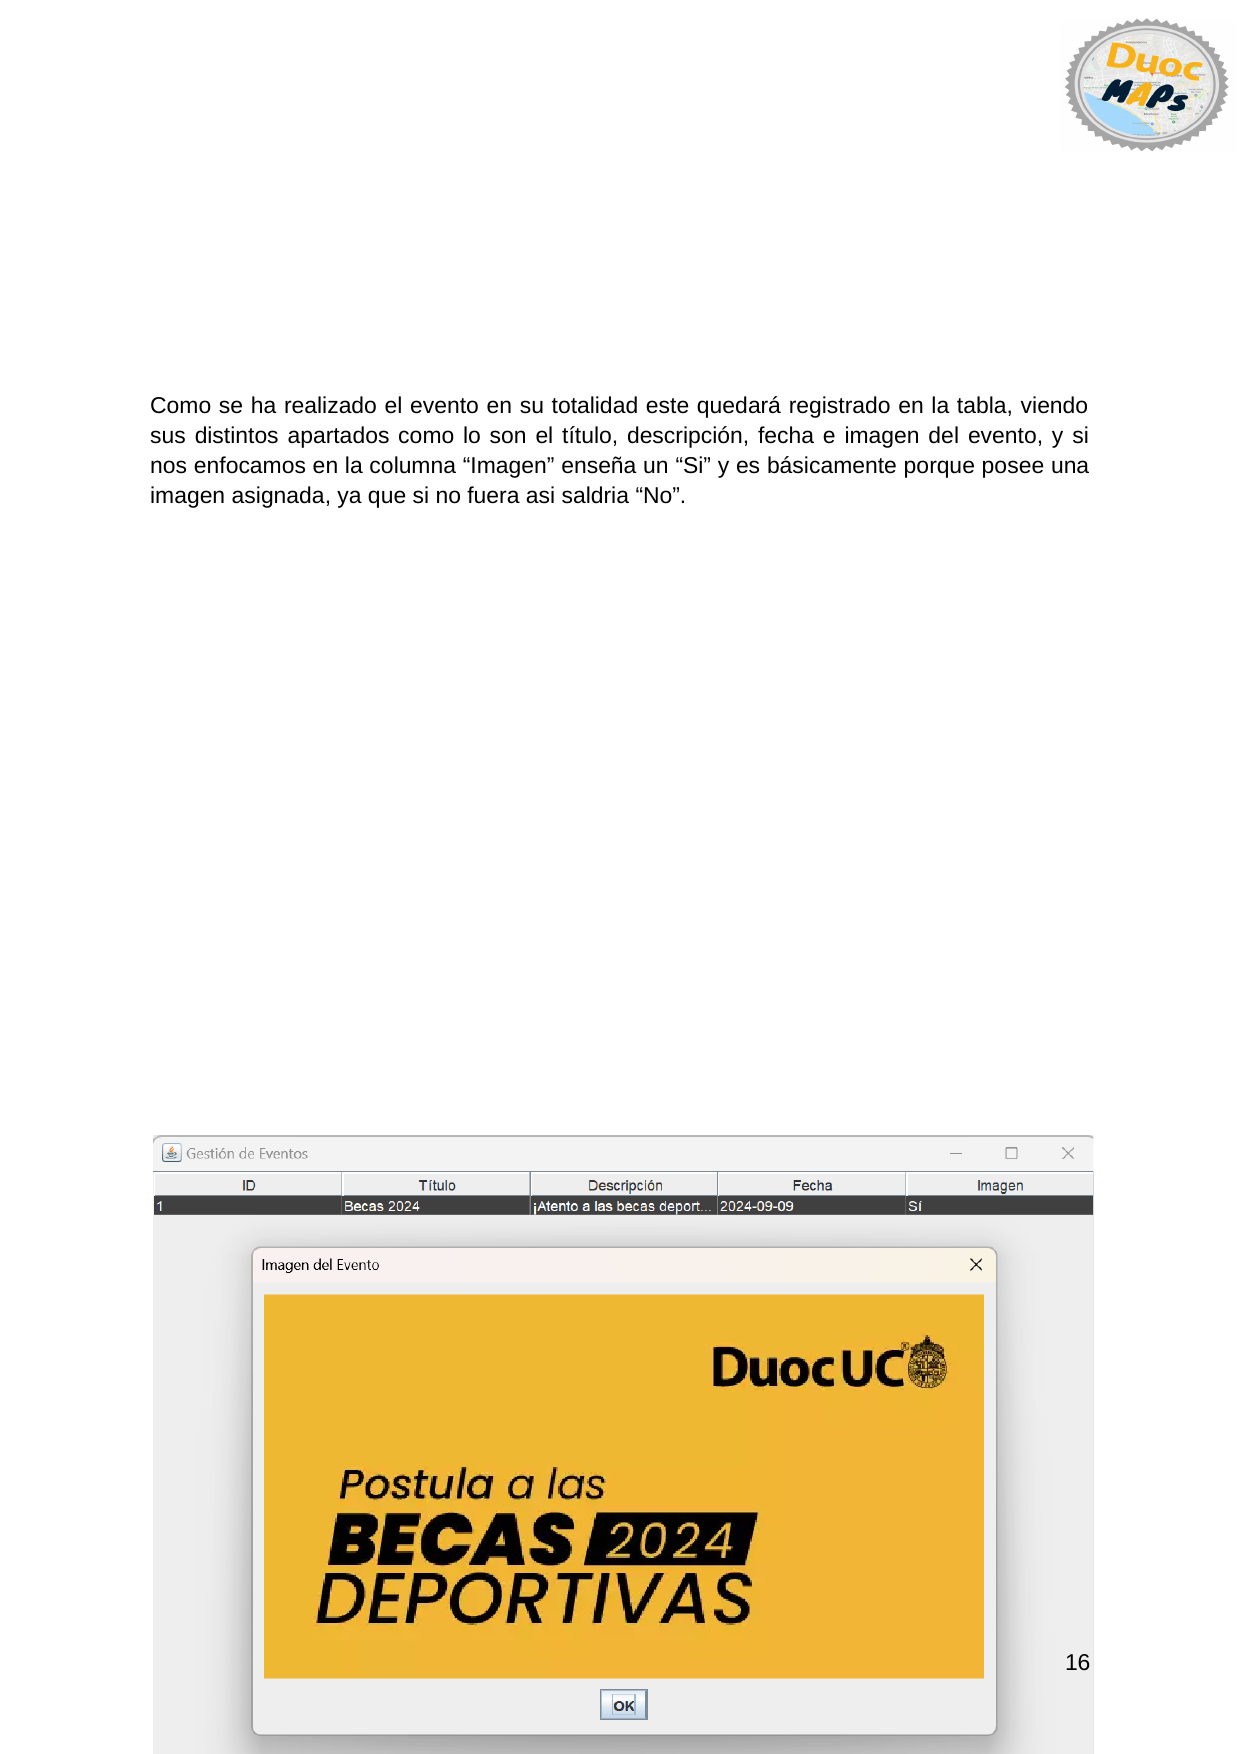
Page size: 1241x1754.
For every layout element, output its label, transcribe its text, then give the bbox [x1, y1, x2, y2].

picture [1057, 18, 1238, 152]
text Como se ha realizado el evento en su totalidad este quedará registrado en la tabla, viendo sus distintos apartados como lo son el título, descripción, fecha e imagen del evento, y si nos enfocamos en la columna “Imagen” enseña un “Si” y es básicamente porque posee una imagen asignada, ya que si no fuera asi saldria “No”. [150, 392, 1090, 509]
picture [153, 1135, 1094, 1754]
